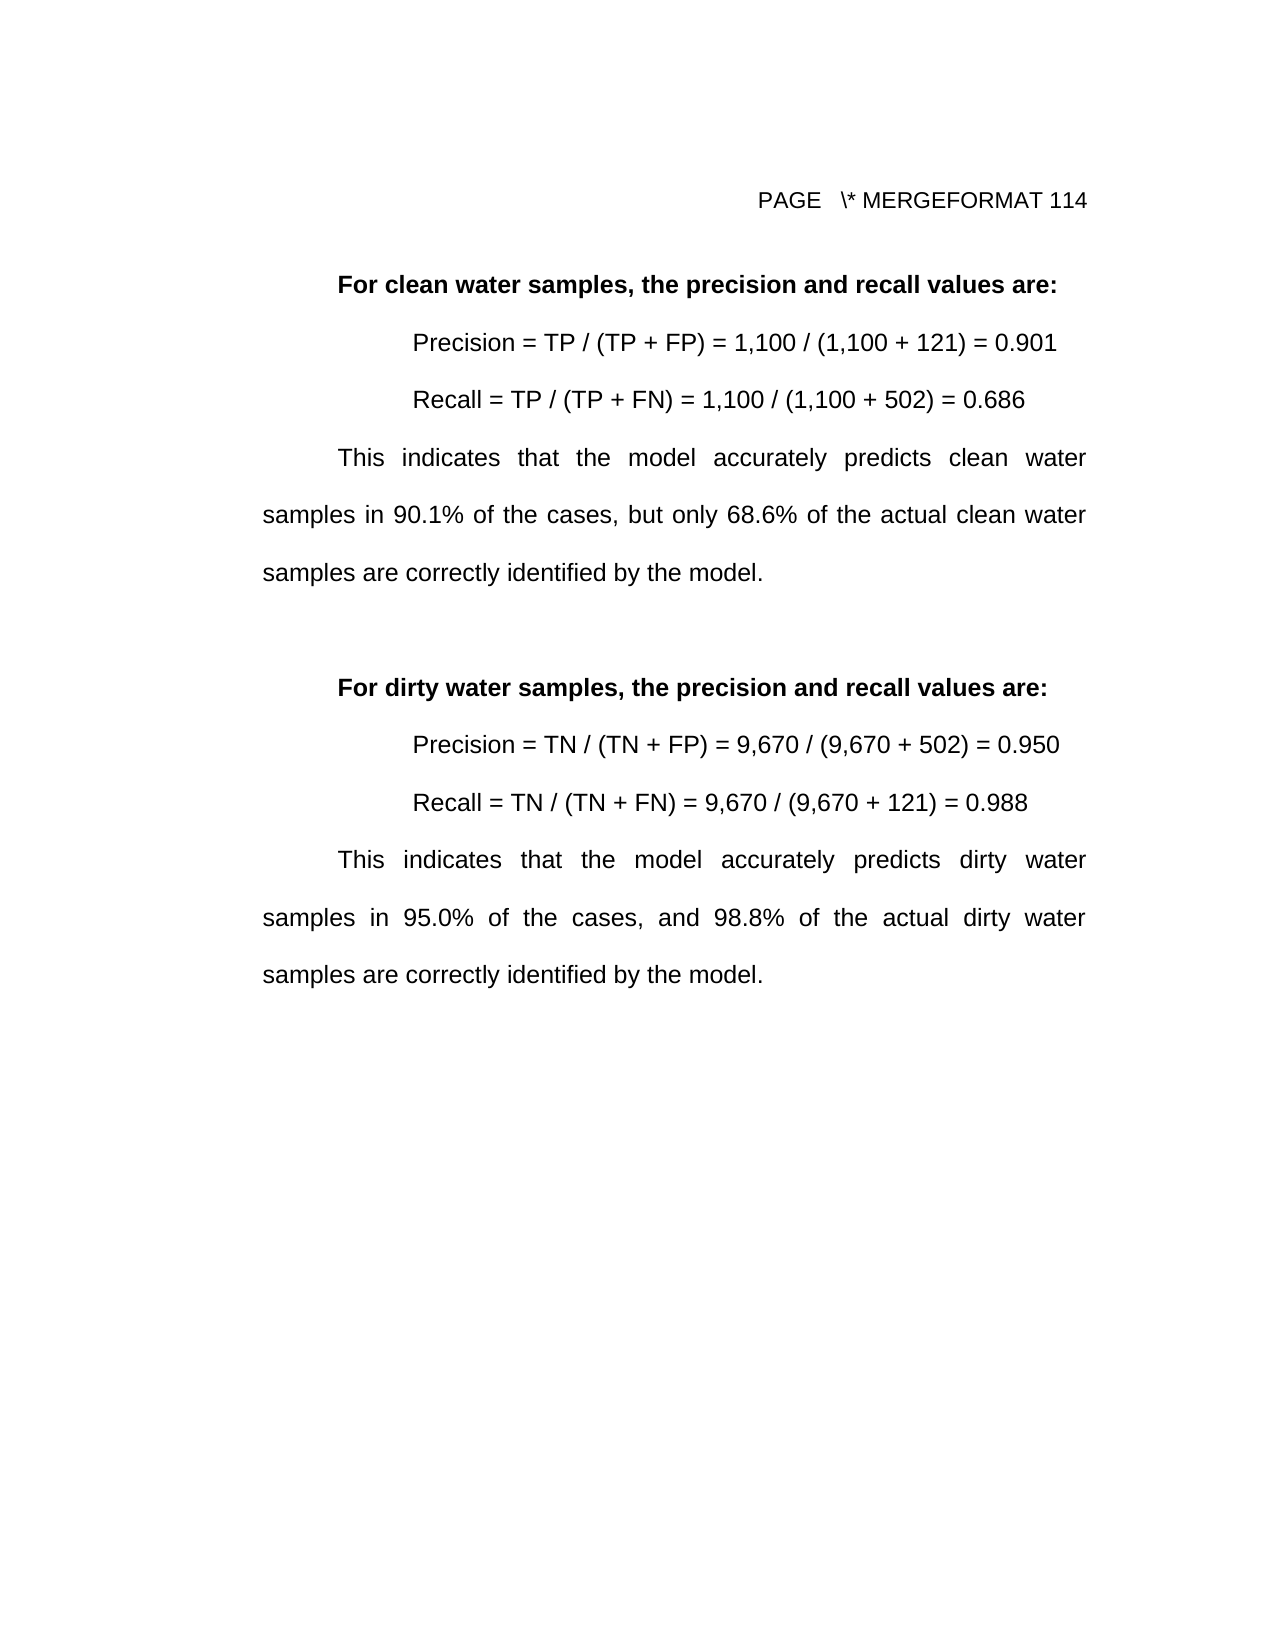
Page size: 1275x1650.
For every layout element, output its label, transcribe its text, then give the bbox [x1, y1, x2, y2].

text This indicates that the model accurately predicts dirty water samples in 95.0% of the cases, and 98.8% of the actual dirty water samples are correctly identified by the model. [262, 845, 1087, 989]
text Recall = TN / (TN + FN) = 9,670 / (9,670 + 121) = 0.988 [337, 787, 1087, 816]
text Precision = TN / (TN + FP) = 9,670 / (9,670 + 502) = 0.950 [337, 730, 1087, 759]
text For dirty water samples, the precision and recall values are: [262, 672, 1087, 701]
text Precision = TP / (TP + FP) = 1,100 / (1,100 + 121) = 0.901 [337, 327, 1087, 356]
text For clean water samples, the precision and recall values are: [262, 270, 1087, 299]
text Recall = TP / (TP + FN) = 1,100 / (1,100 + 502) = 0.686 [337, 385, 1087, 414]
text This indicates that the model accurately predicts clean water samples in 90.1% of the cases, but only 68.6% of the actual clean water samples are correctly identified by the model. [262, 442, 1087, 586]
